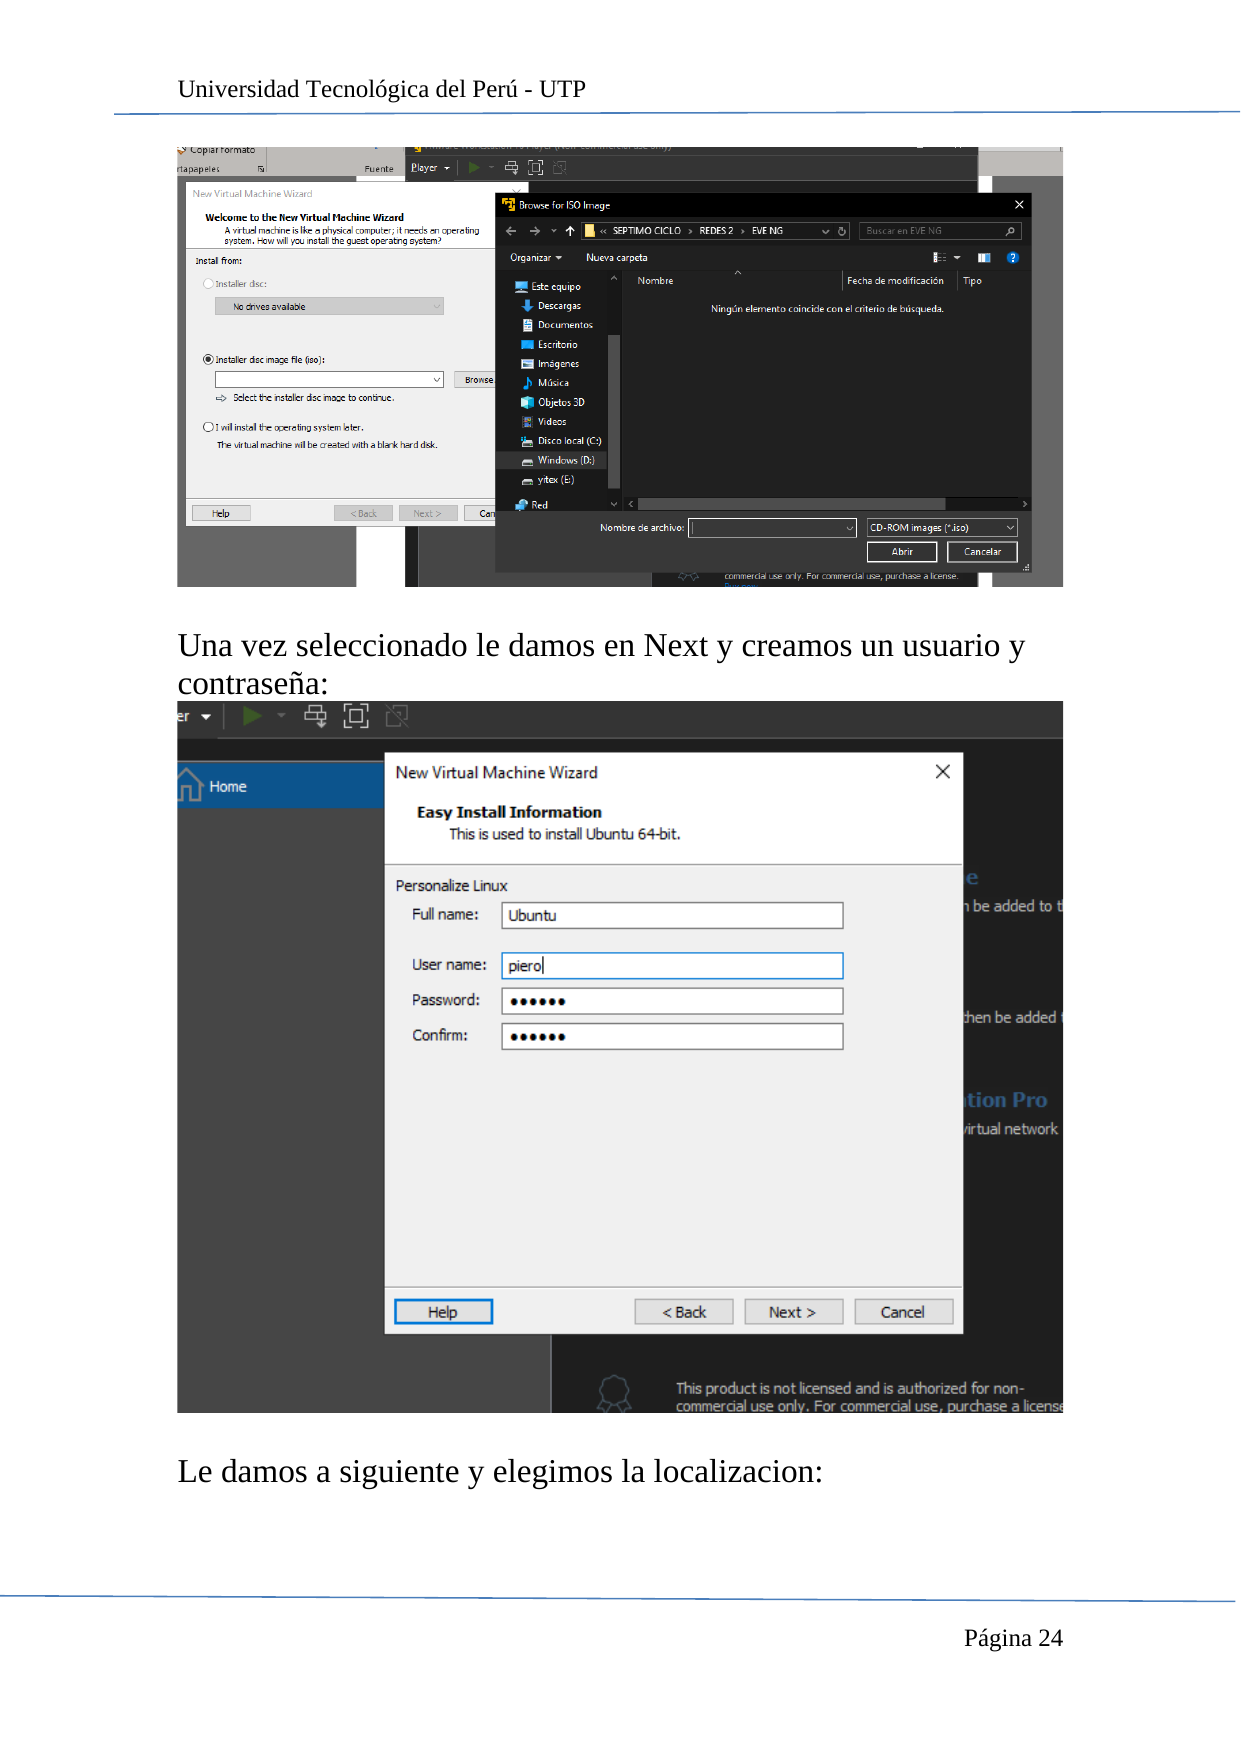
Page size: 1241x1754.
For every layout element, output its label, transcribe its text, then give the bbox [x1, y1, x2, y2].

text Le damos a siguiente y elegimos la localizacion: [177, 1451, 1063, 1489]
picture [177, 147, 1064, 587]
text Una vez seleccionado le damos en Next y creamos un usuario y contraseña: [177, 625, 1063, 701]
picture [177, 701, 1064, 1413]
